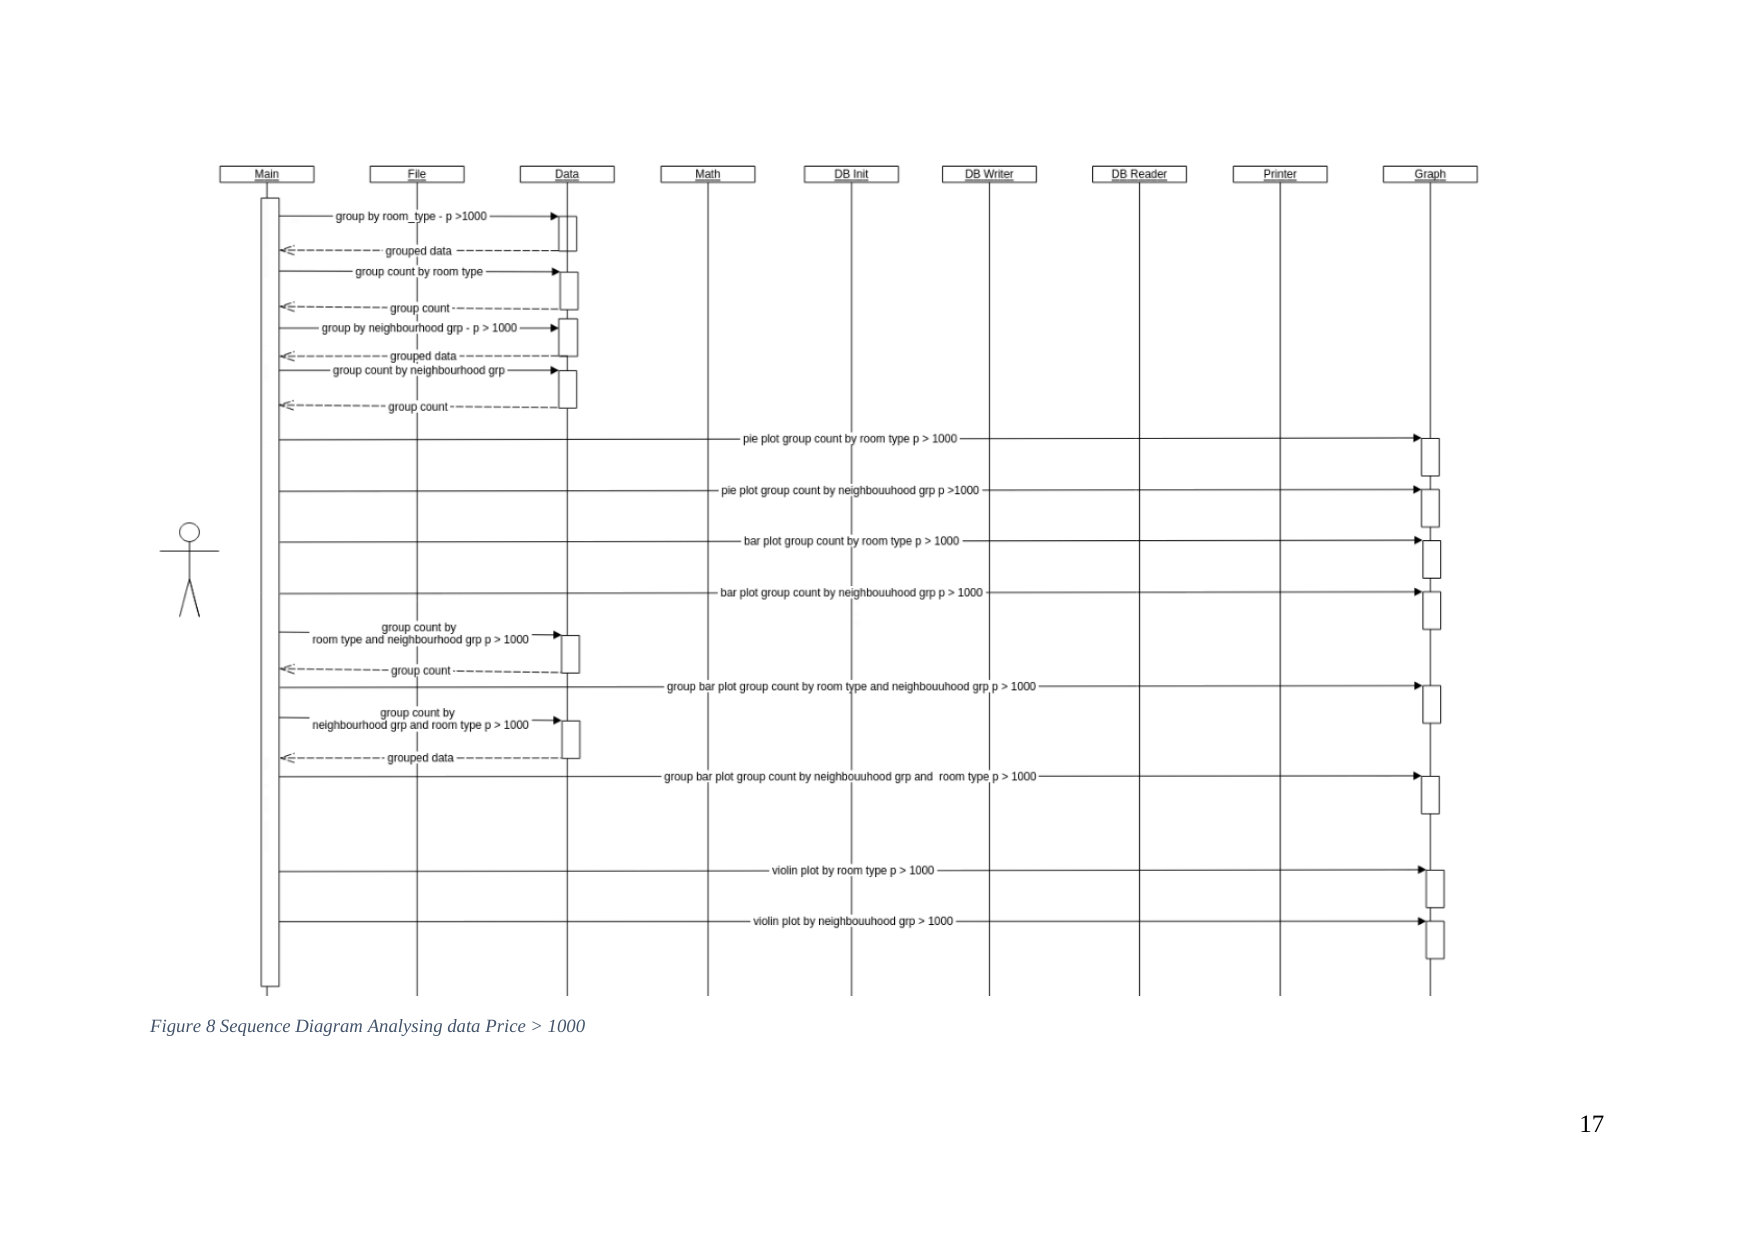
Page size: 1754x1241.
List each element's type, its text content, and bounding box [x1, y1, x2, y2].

picture [150, 150, 1488, 996]
